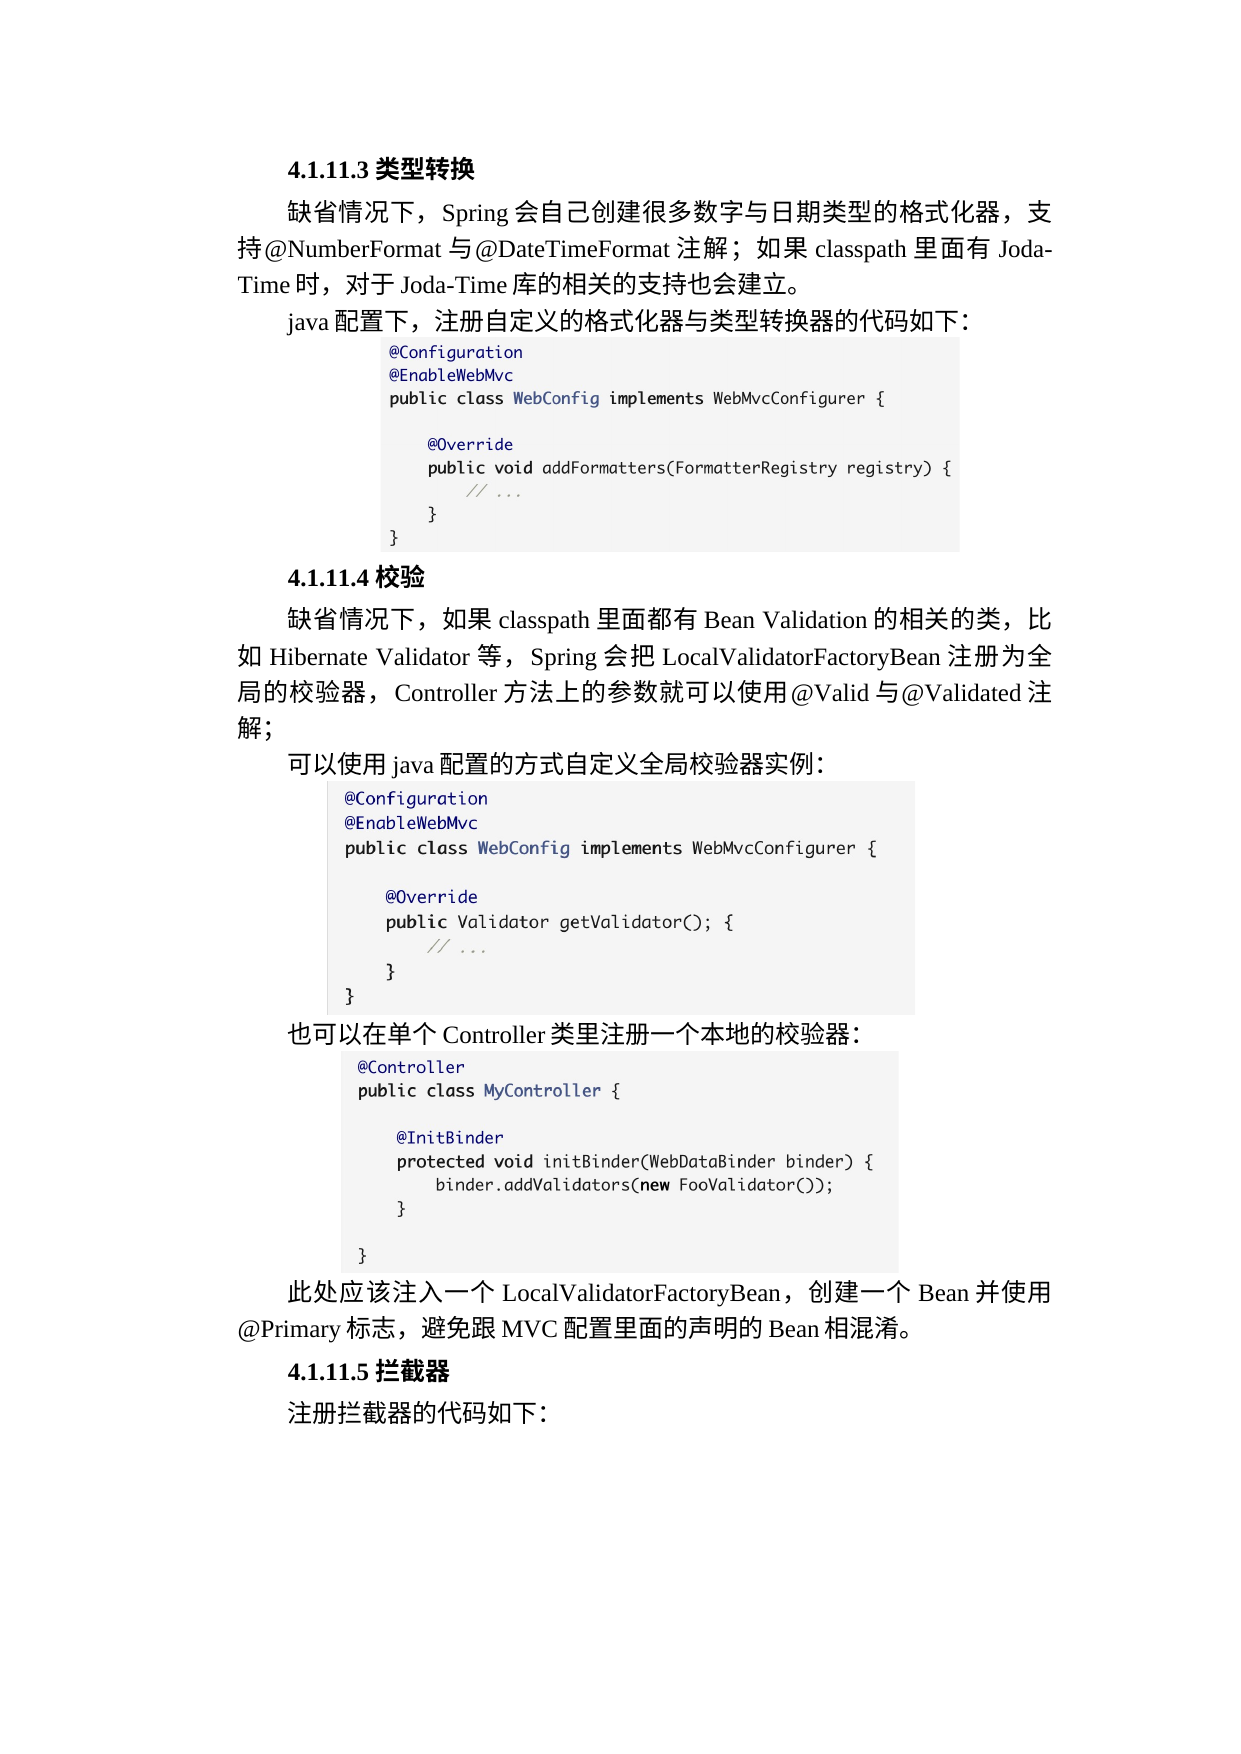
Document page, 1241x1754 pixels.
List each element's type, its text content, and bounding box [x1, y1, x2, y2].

text 也可以在单个Controller类里注册一个本地的校验器： [237, 1015, 1053, 1051]
subtitle 4.1.11.4 校验 [237, 557, 1053, 594]
text 此处应该注入一个LocalValidatorFactoryBean，创建一个Bean并使用@Primary标志，避免跟MVC配置里面的声明的Bean相混淆。 [237, 1273, 1053, 1345]
text 注册拦截器的代码如下： [237, 1394, 1053, 1430]
subtitle 4.1.11.5 拦截器 [237, 1351, 1053, 1388]
text java配置下，注册自定义的格式化器与类型转换器的代码如下： [237, 301, 1053, 337]
text 可以使用java配置的方式自定义全局校验器实例： [237, 745, 1053, 781]
subtitle 4.1.11.3 类型转换 [237, 150, 1053, 186]
text 缺省情况下，如果classpath里面都有Bean Validation的相关的类，比如Hibernate Validator等，Spring会把LocalValidatorFactoryBean注册为全局的校验器，Controller方法上的参数就可以使用@Valid与@Validated注解； [237, 600, 1053, 745]
picture [325, 781, 916, 1015]
picture [380, 337, 960, 552]
picture [341, 1051, 899, 1273]
text 缺省情况下，Spring会自己创建很多数字与日期类型的格式化器，支持@NumberFormat与@DateTimeFormat注解；如果classpath里面有Joda-Time时，对于Joda-Time库的相关的支持也会建立。 [237, 192, 1053, 301]
